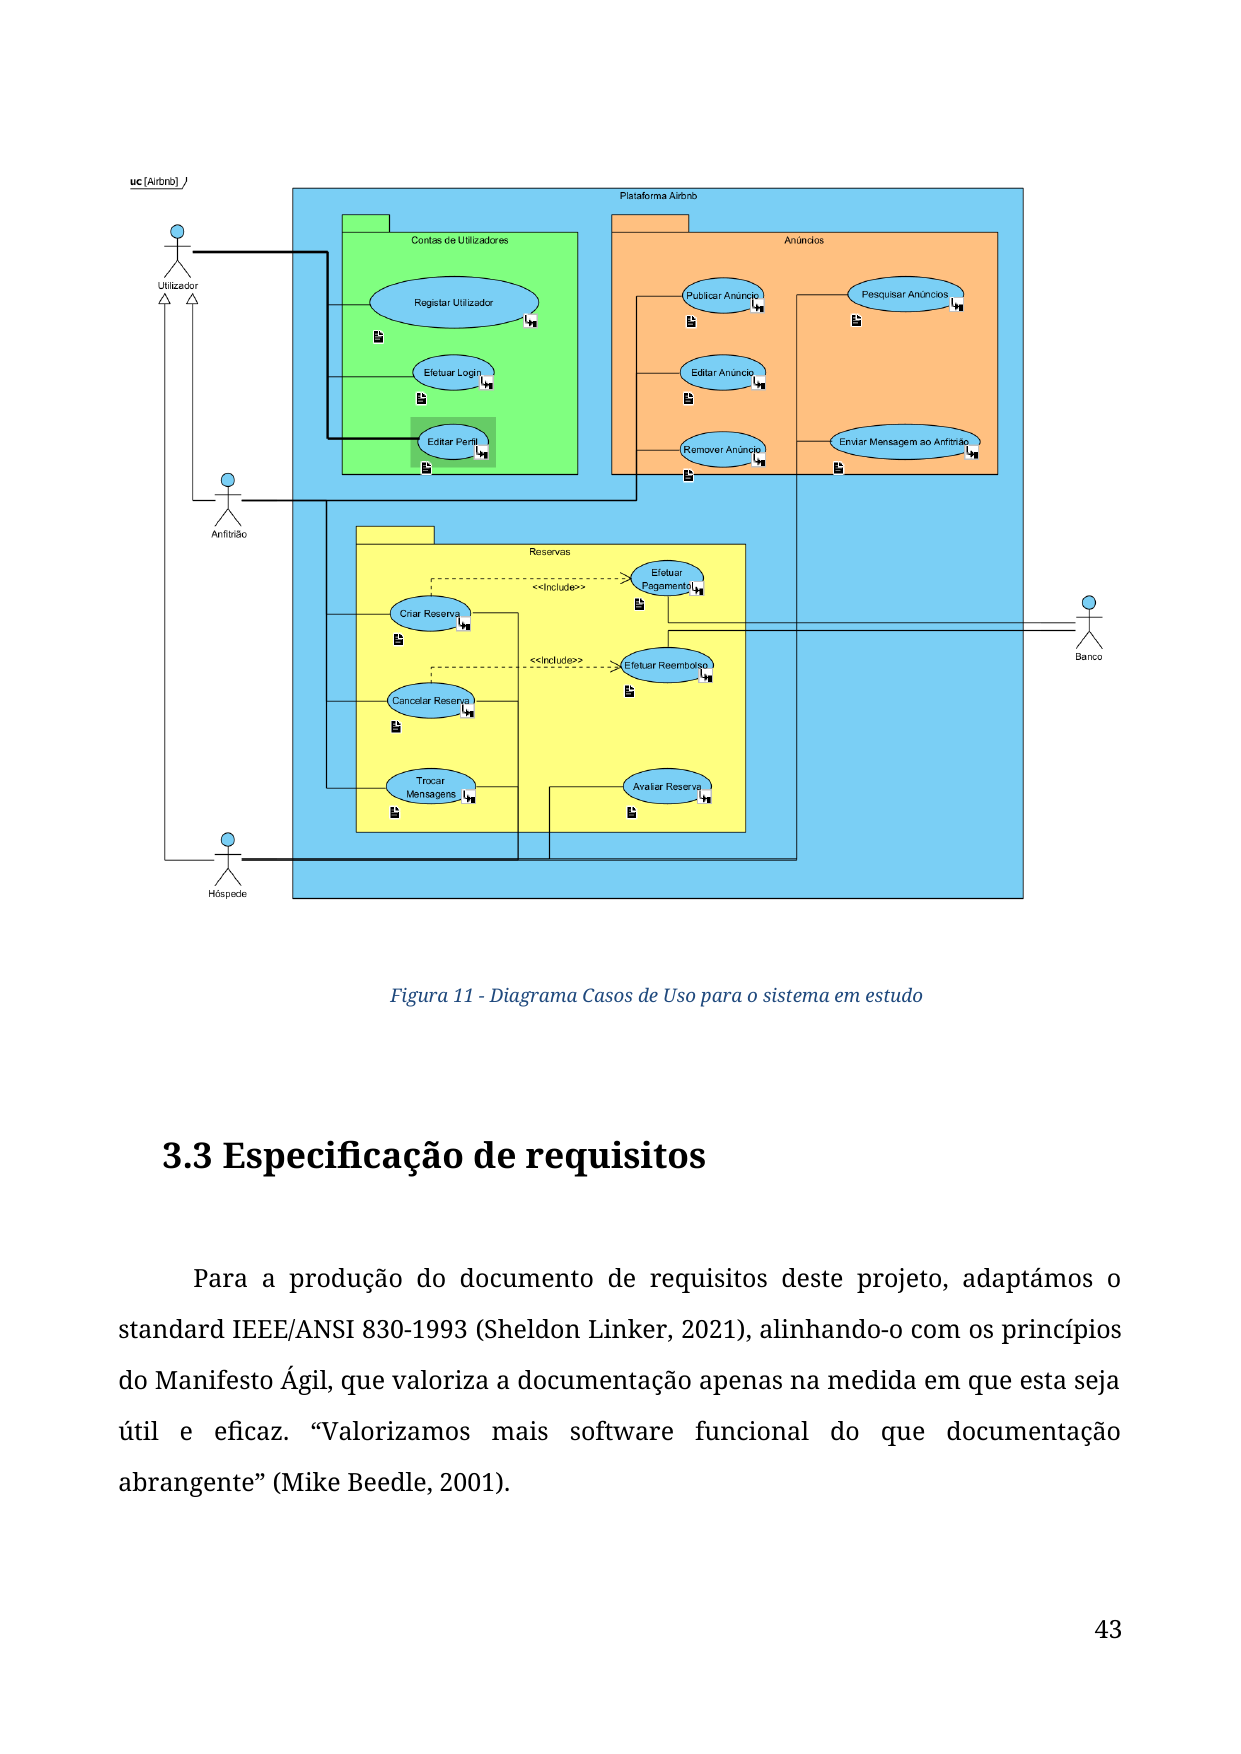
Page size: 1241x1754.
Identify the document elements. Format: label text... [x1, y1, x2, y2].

picture [130, 177, 1110, 915]
text Para a produção do documento de requisitos deste projeto, adaptámos o standard IEEE/ANSI 830-1993 , alinhando-o com os princípios do Manifesto Ágil, que valoriza a documentação apenas na medida em que esta seja útil e eficaz. “Valorizamos mais software funcional do que documentação abrangente”. [118, 1260, 1122, 1499]
subtitle Especificação de requisitos [162, 1131, 1122, 1179]
